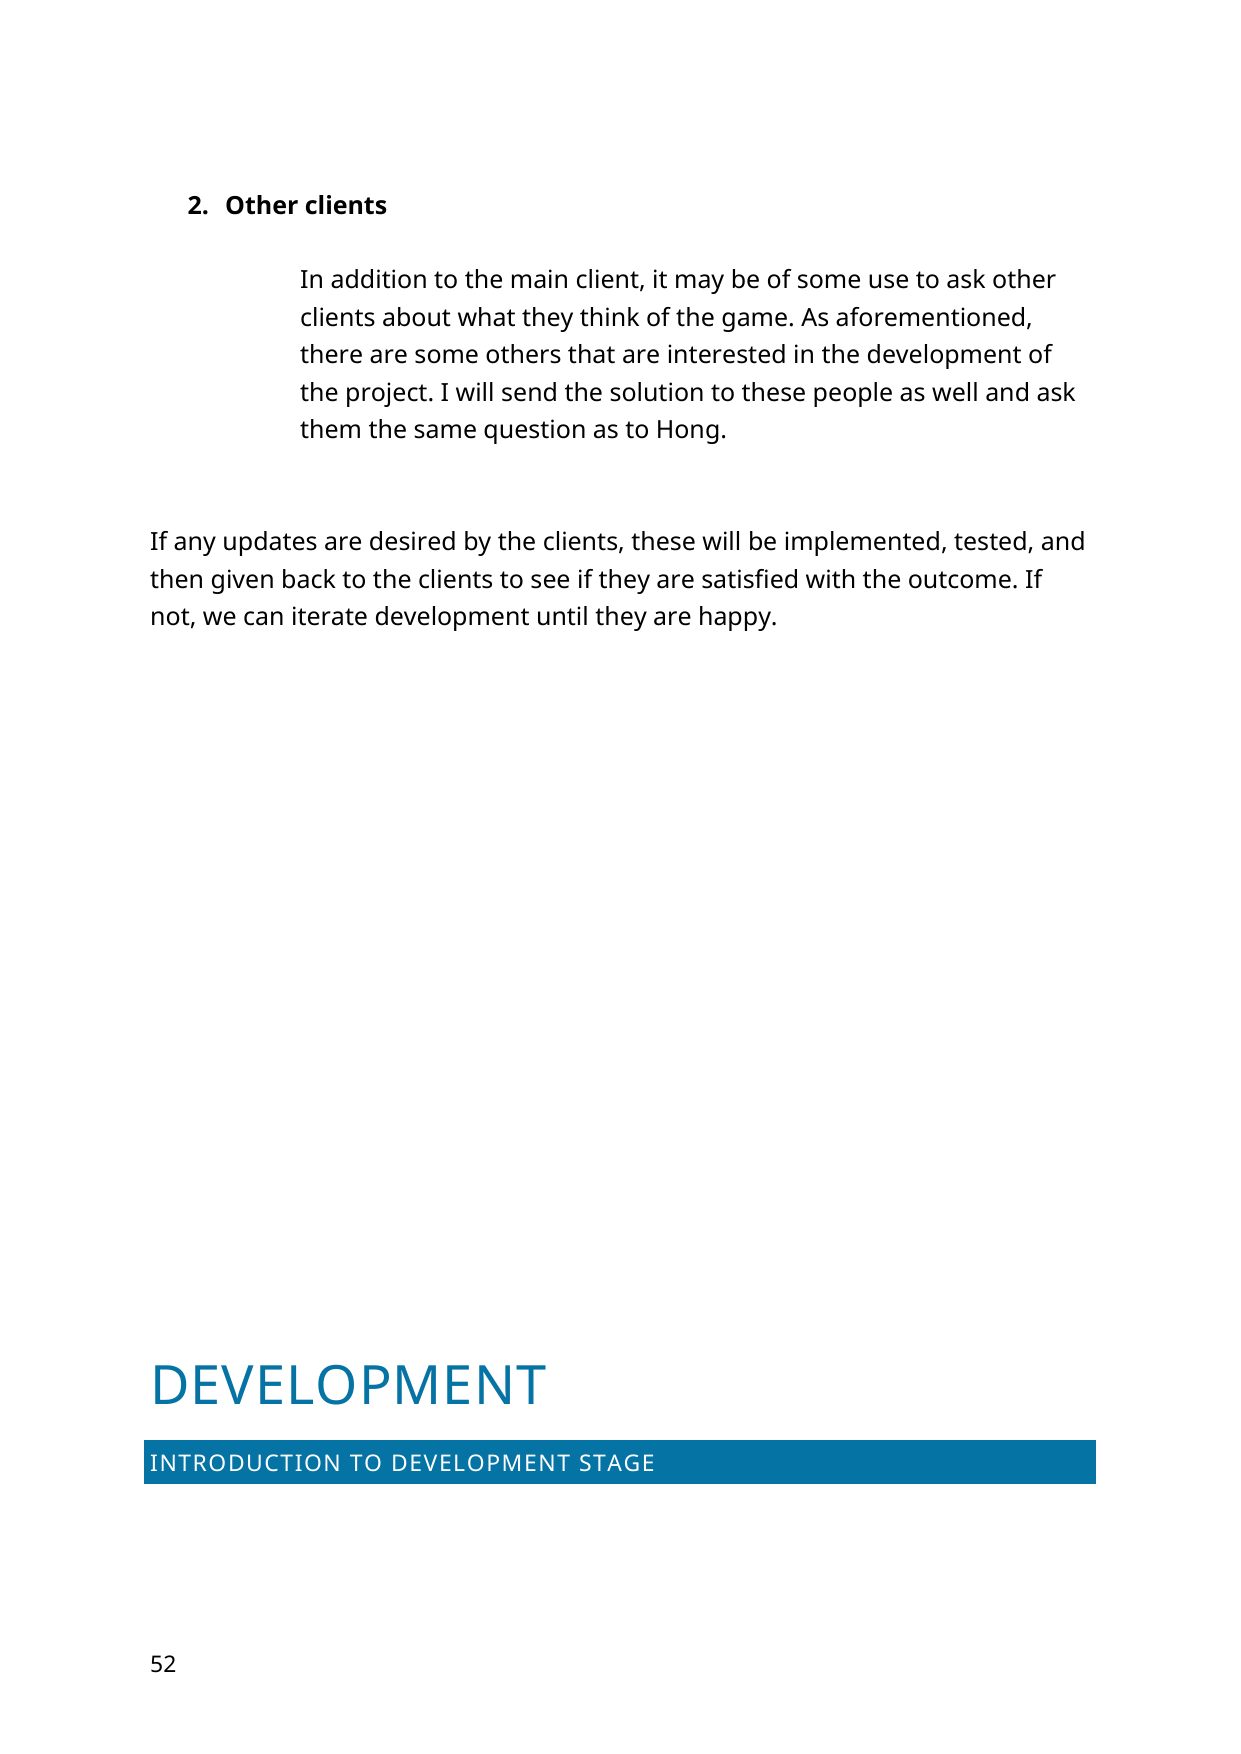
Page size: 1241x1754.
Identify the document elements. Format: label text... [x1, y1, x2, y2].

list Other clients [187, 187, 1090, 221]
subtitle Introduction To Development Stage [150, 1446, 1090, 1478]
title development [150, 1347, 1090, 1420]
text If any updates are desired by the clients, these will be implemented, tested, and then given back to the clients to see if they are satisfied with the outcome. If not, we can iterate development until they are happy. [150, 524, 1090, 633]
text In addition to the main client, it may be of some use to ask other clients about what they think of the game. As aforementioned, there are some others that are interested in the development of the project. I will send the solution to these people as well and ask them the same question as to Hong. [300, 262, 1090, 446]
